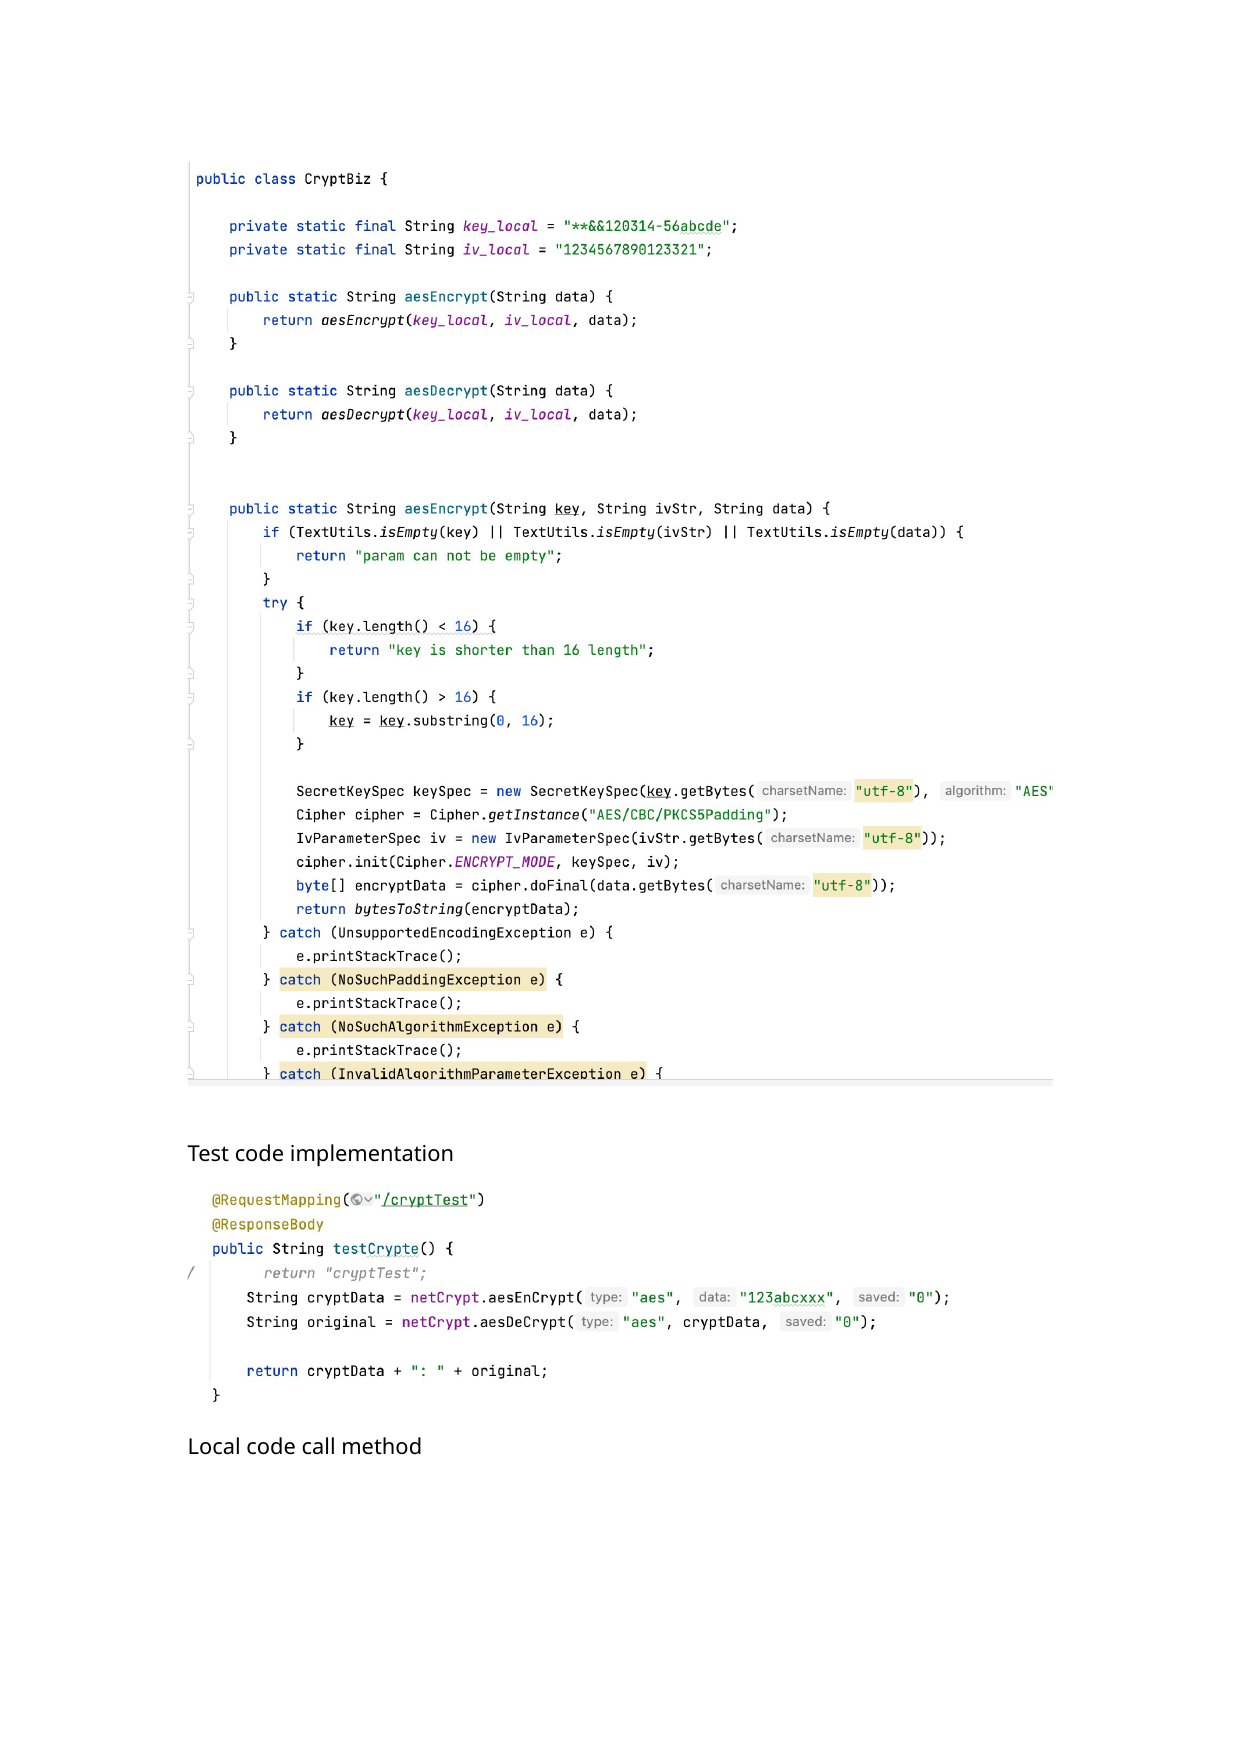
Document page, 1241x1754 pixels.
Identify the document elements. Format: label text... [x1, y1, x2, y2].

text Test code implementation [187, 1137, 1053, 1169]
picture [187, 162, 1053, 1086]
text Local code call method [187, 1429, 1053, 1462]
picture [187, 1169, 1053, 1418]
